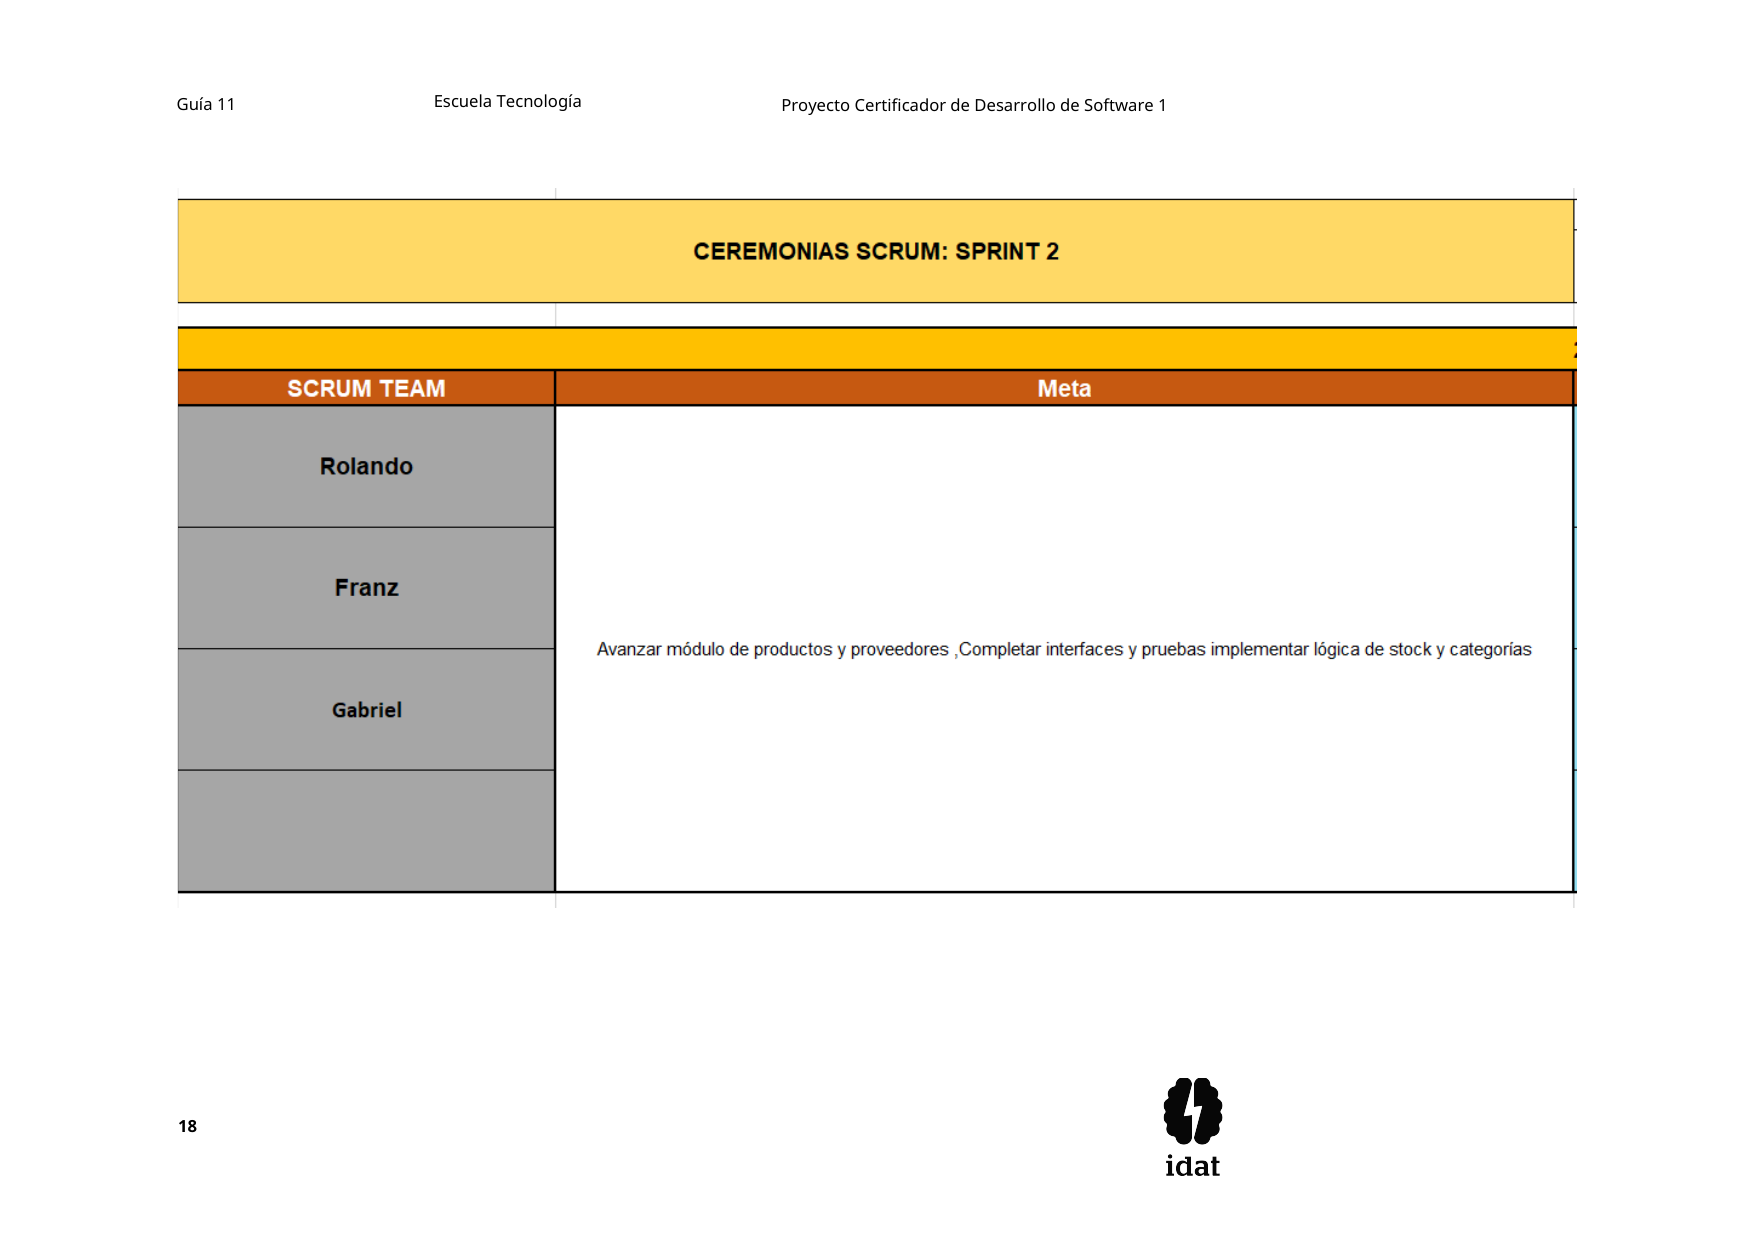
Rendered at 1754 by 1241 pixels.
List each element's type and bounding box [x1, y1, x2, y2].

picture [177, 188, 1577, 908]
picture [1163, 1078, 1223, 1176]
